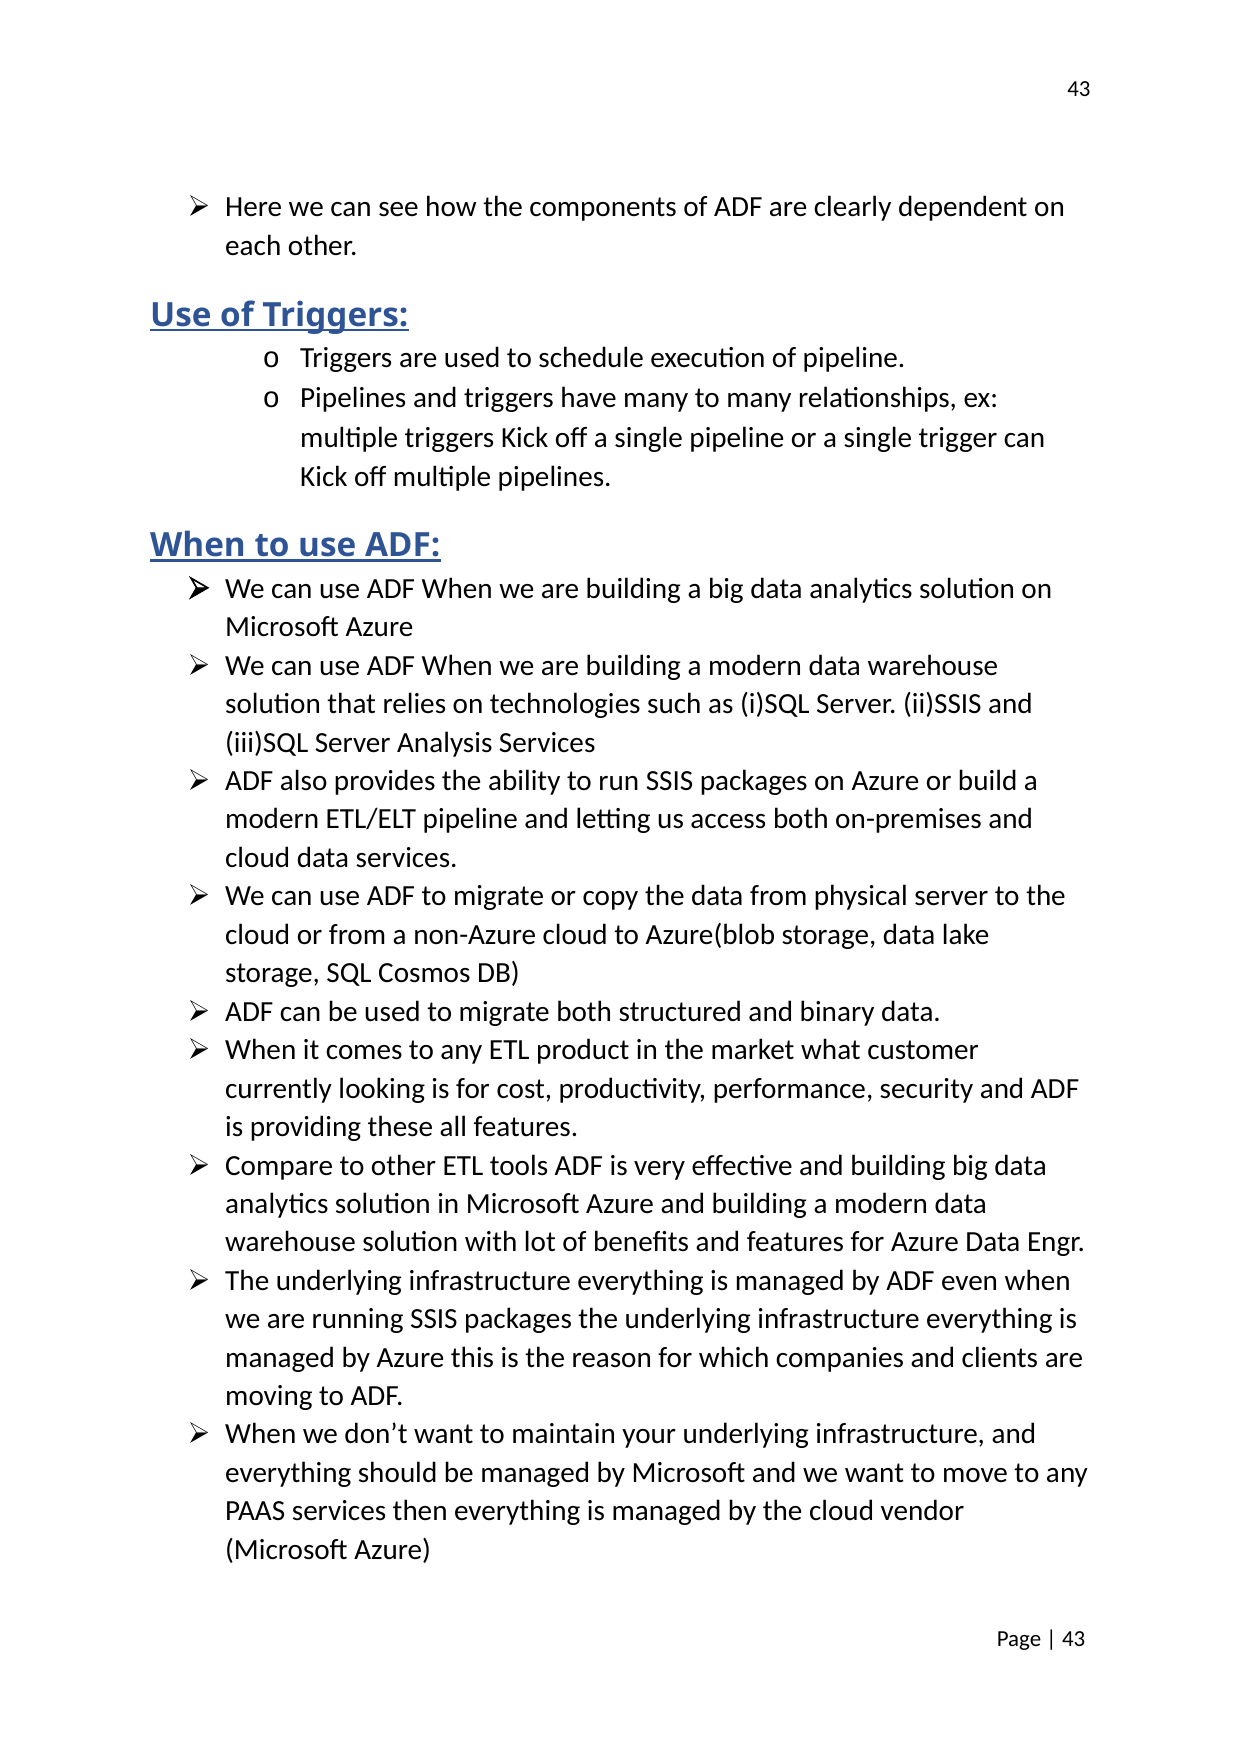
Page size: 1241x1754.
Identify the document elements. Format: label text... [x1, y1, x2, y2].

list When it comes to any ETL product in the market what customer currently looking is for cost, productivity, performance, security and ADF is providing these all features. [187, 1031, 1090, 1144]
list Pipelines and triggers have many to many relationships, ex: multiple triggers Kick off a single pipeline or a single trigger can Kick off multiple pipelines. [262, 379, 1090, 493]
list We can use ADF to migrate or copy the data from physical server to the cloud or from a non-Azure cloud to Azure(blob storage, data lake storage, SQL Cosmos DB) [187, 877, 1090, 990]
list Compare to other ETL tools ADF is very effective and building big data analytics solution in Microsoft Azure and building a modern data warehouse solution with lot of benefits and features for Azure Data Engr. [187, 1147, 1090, 1259]
list We can use ADF When we are building a modern data warehouse solution that relies on technologies such as (i)SQL Server. (ii)SSIS and (iii)SQL Server Analysis Services [187, 647, 1090, 759]
list Here we can see how the components of ADF are clearly dependent on each other. [187, 188, 1090, 262]
list When we don’t want to maintain your underlying infrastructure, and everything should be managed by Microsoft and we want to move to any PAAS services then everything is managed by the cloud vendor (Microsoft Azure) [187, 1416, 1090, 1567]
list We can use ADF When we are building a big data analytics solution on Microsoft Azure [187, 570, 1090, 644]
list The underlying infrastructure everything is managed by ADF even when we are running SSIS packages the underlying infrastructure everything is managed by Azure this is the reason for which companies and clients are moving to ADF. [187, 1262, 1090, 1413]
list ADF also provides the ability to run SSIS packages on Azure or build a modern ETL/ELT pipeline and letting us access both on-premises and cloud data services. [187, 762, 1090, 875]
list Triggers are used to schedule execution of pipeline. [262, 339, 1090, 376]
subtitle When to use ADF: [150, 521, 1090, 566]
list ADF can be used to migrate both structured and binary data. [187, 993, 1090, 1028]
subtitle Use of Triggers: [150, 290, 1090, 336]
